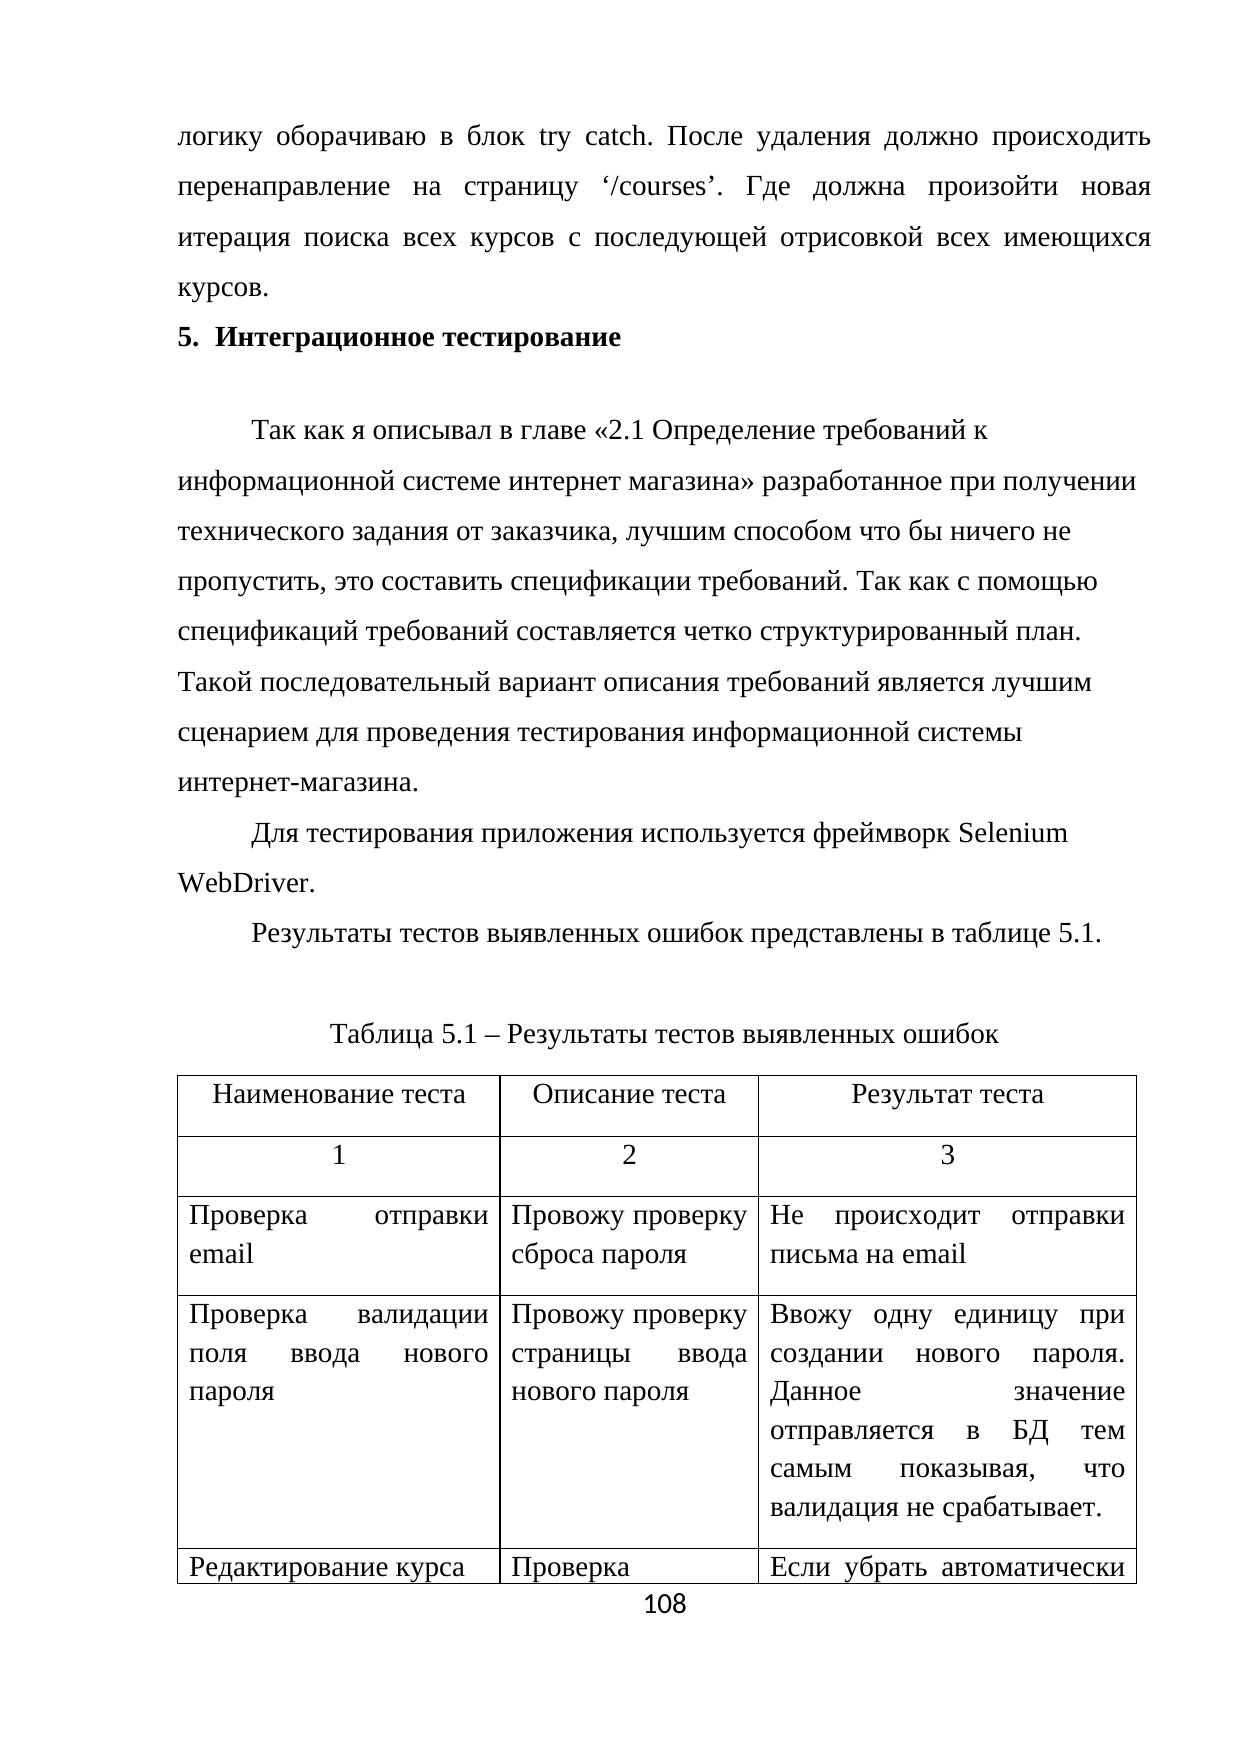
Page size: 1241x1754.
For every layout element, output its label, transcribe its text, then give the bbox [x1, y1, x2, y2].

table_cell Редактирование курса [178, 1549, 499, 1583]
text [177, 118, 1152, 303]
table_header Наименование теста [178, 1076, 499, 1136]
text Для тестирования приложения используется фреймворк Selenium WebDriver. [177, 815, 1152, 899]
table_cell 3 [759, 1137, 1136, 1196]
table_cell 2 [501, 1137, 758, 1196]
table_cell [501, 1549, 758, 1583]
text Так как я описывал в главе «2.1 Определение требований к информационной системе интернет магазина» разработанное при получении технического задания от заказчика, лучшим способом что бы ничего не пропустить, это составить спецификации требований. Так как с помощью спецификаций требований составляется четко структурированный план. Такой последовательный вариант описания требований является лучшим сценарием для проведения тестирования информационной системы интернет-магазина. [177, 412, 1152, 798]
text Таблица 5.1 – Результаты тестов выявленных ошибок [177, 1016, 1152, 1049]
text Результаты тестов выявленных ошибок представлены в таблице 5.1. [177, 915, 1152, 949]
table_cell Проверка отправки email [178, 1197, 499, 1295]
table_cell Провожу проверку сброса пароля [501, 1197, 758, 1295]
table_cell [759, 1549, 1136, 1583]
table_cell Проверка валидации поля ввода нового пароля [178, 1296, 499, 1548]
table_cell Не происходит отправки письма на email [759, 1197, 1136, 1295]
table_cell 1 [178, 1137, 499, 1196]
table_header Описание теста [501, 1076, 758, 1136]
table_cell Провожу проверку страницы ввода нового пароля [501, 1296, 758, 1548]
table_cell Ввожу одну единицу при создании нового пароля. Данное значение отправляется в БД тем самым показывая, что валидация не срабатывает. [759, 1296, 1136, 1548]
list Интеграционное тестирование [177, 319, 1152, 353]
table_header Результат теста [759, 1076, 1136, 1136]
